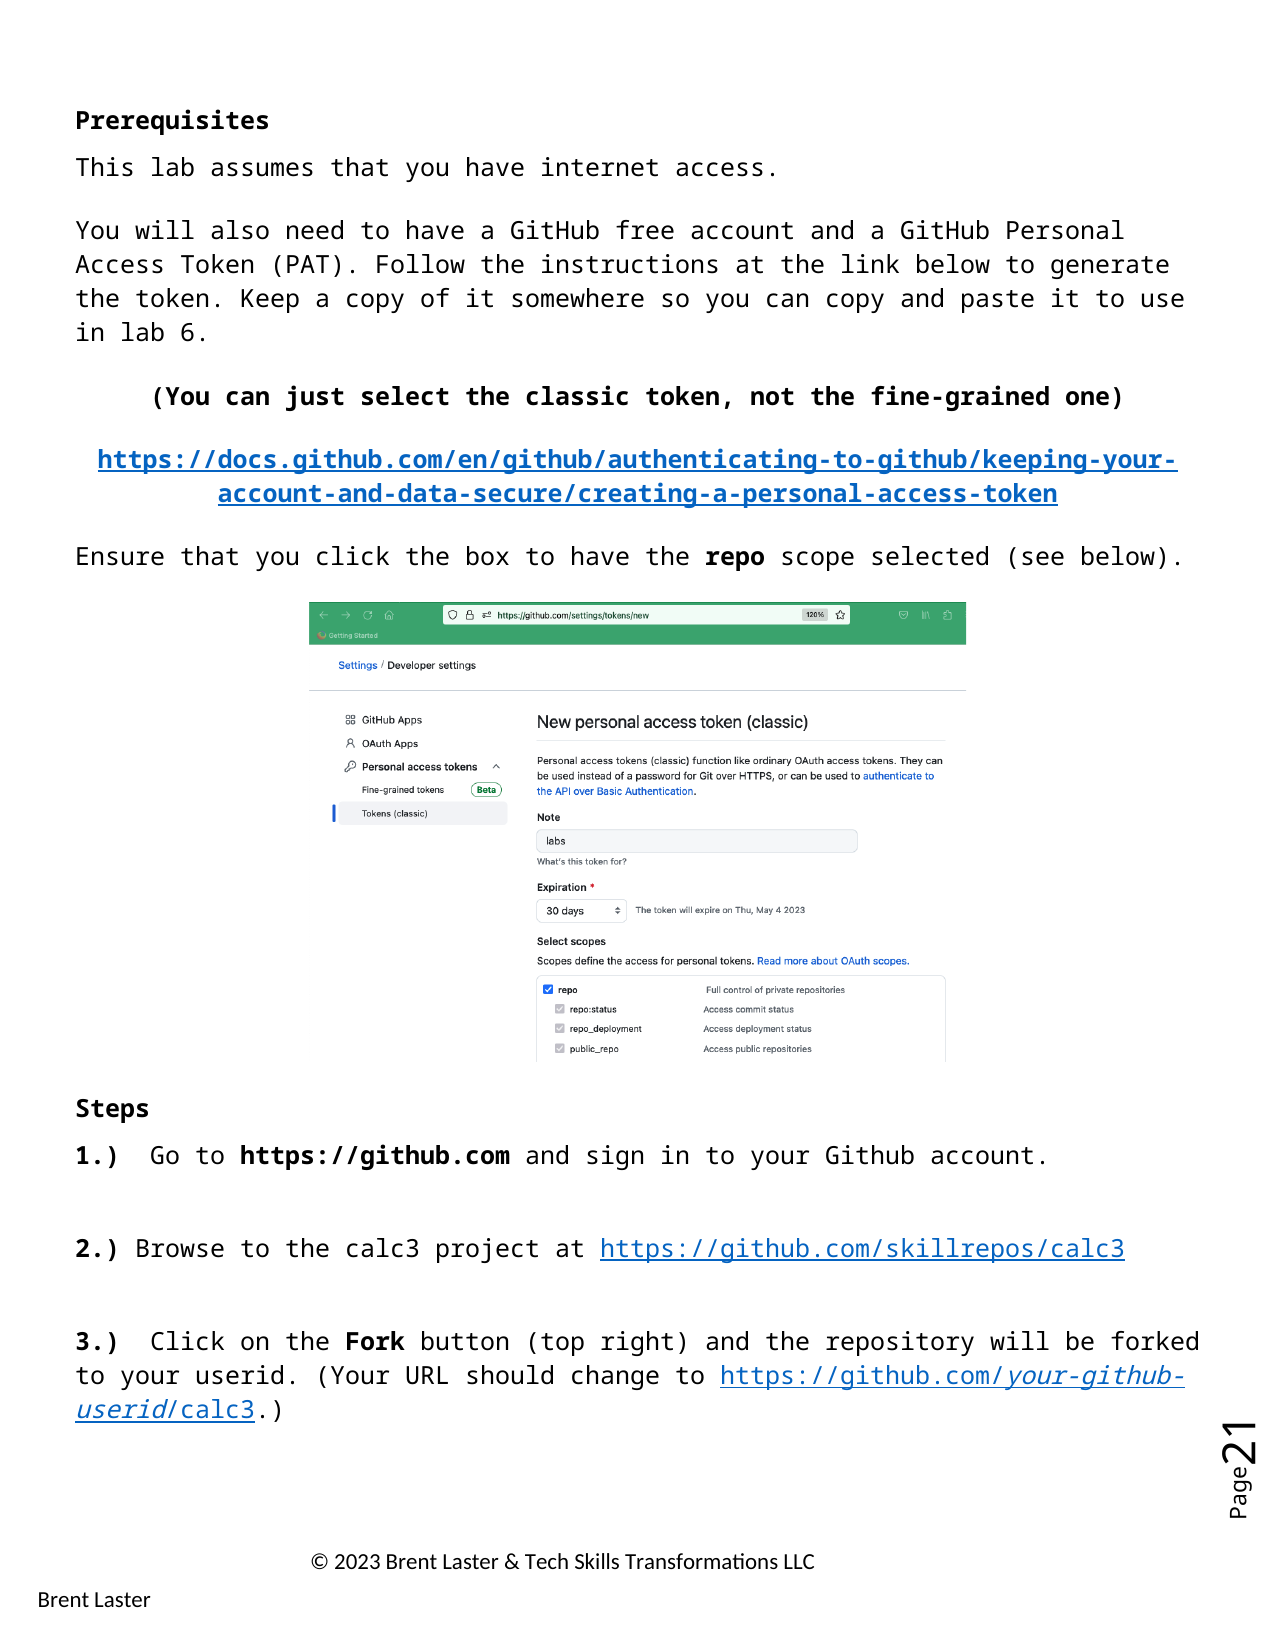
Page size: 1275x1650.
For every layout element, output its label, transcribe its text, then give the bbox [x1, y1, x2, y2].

subtitle https://docs.github.com/en/github/authenticating-to-github/keeping-your-account-and-data-secure/creating-a-personal-access-token [75, 441, 1200, 509]
subtitle Ensure that you click the box to have the repo scope selected (see below). [75, 539, 1200, 573]
text 2.) Browse to the calc3 project at https://github.com/skillrepos/calc3 [75, 1231, 1200, 1265]
picture [309, 602, 967, 1062]
text This lab assumes that you have internet access. [75, 149, 1200, 184]
text 3.) Click on the Fork button (top right) and the repository will be forked to your userid. (Your URL should change to https://github.com/your-github-userid/calc3.) [75, 1324, 1200, 1426]
subtitle You will also need to have a GitHub free account and a GitHub Personal Access Token (PAT). Follow the instructions at the link below to generate the token. Keep a copy of it somewhere so you can copy and paste it to use in lab 6. [75, 213, 1200, 349]
text Steps [75, 1091, 1200, 1125]
text Prerequisites [75, 103, 1200, 137]
text 1.) Go to https://github.com and sign in to your Github account. [75, 1137, 1200, 1172]
subtitle (You can just select the classic token, not the fine-grained one) [75, 378, 1200, 412]
